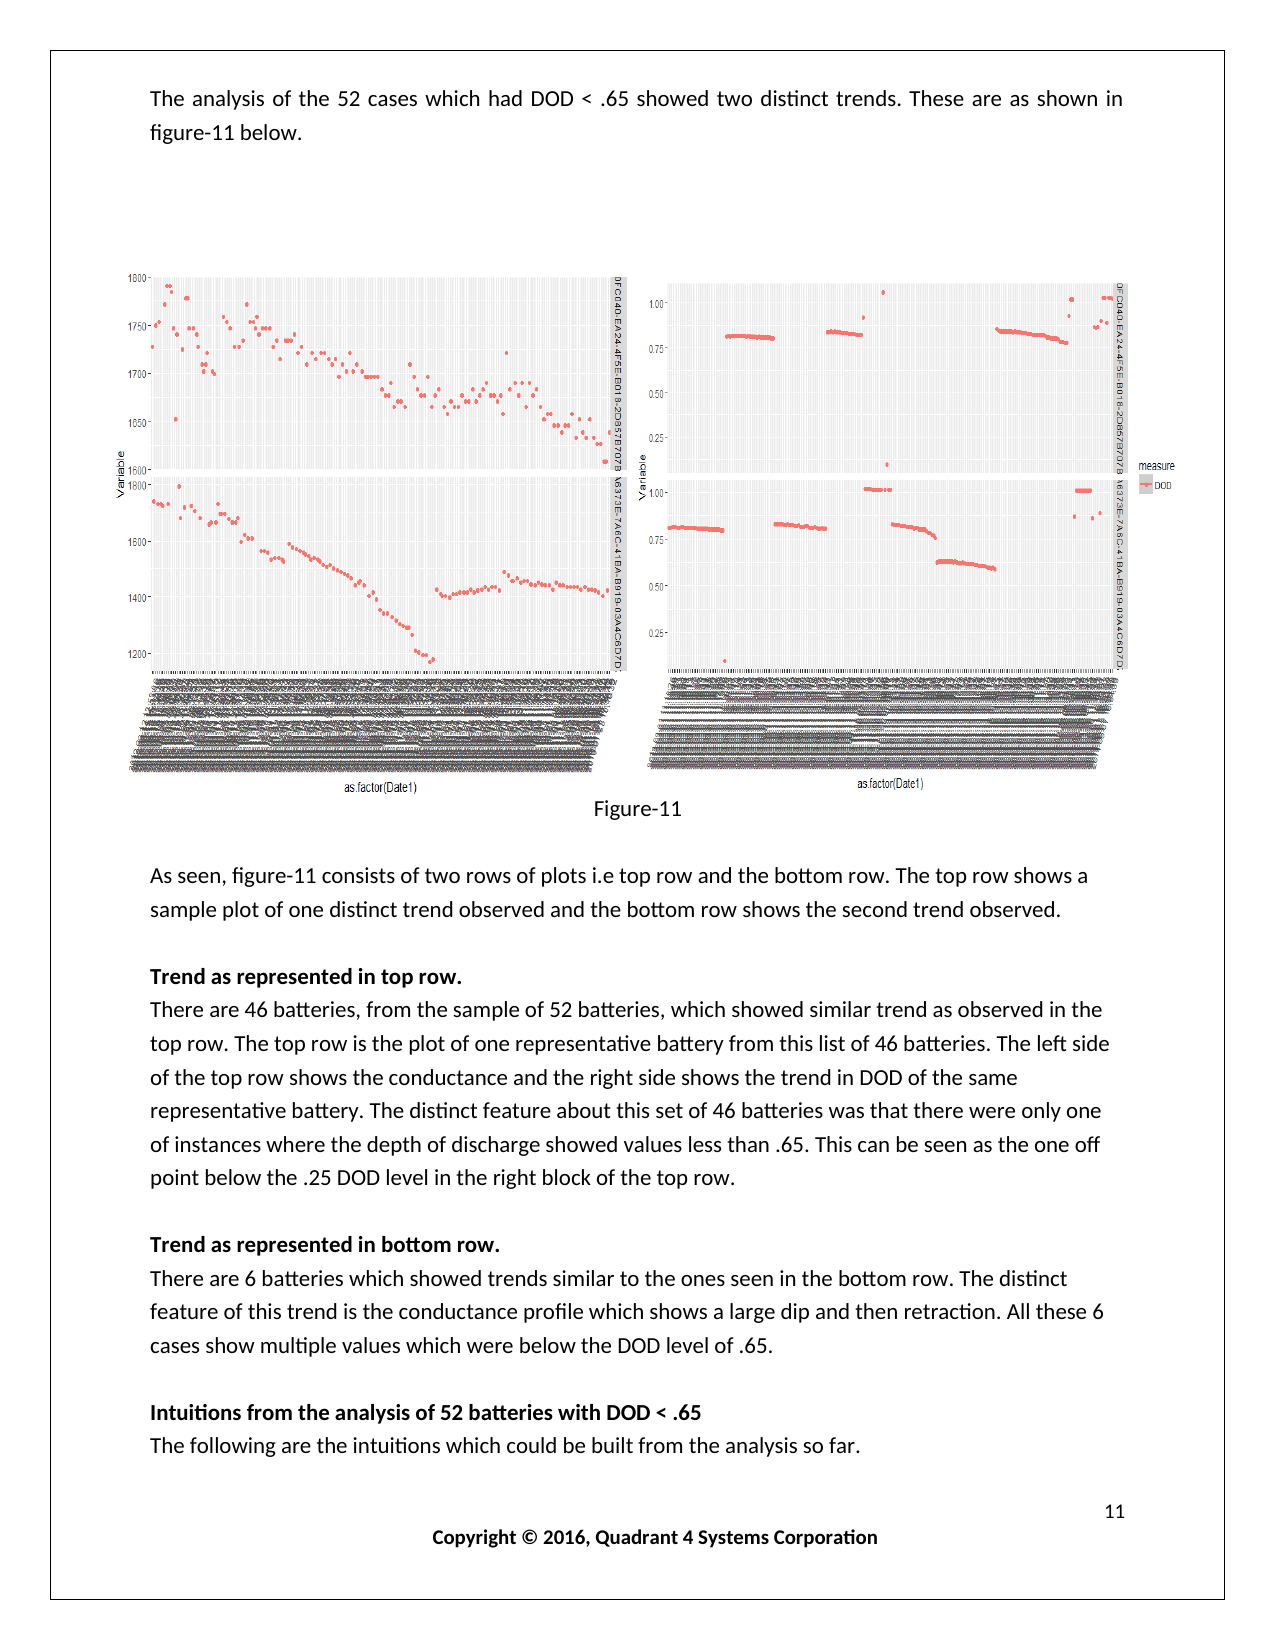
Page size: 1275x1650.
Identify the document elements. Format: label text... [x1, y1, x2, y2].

text Intuitions from the analysis of 52 batteries with DOD < .65 [150, 1398, 1125, 1426]
text Trend as represented in top row. [150, 962, 1125, 990]
text There are 46 batteries, from the sample of 52 batteries, which showed similar trend as observed in the top row. The top row is the plot of one representative battery from this list of 46 batteries. The left side of the top row shows the conductance and the right side shows the trend in DOD of the same representative battery. The distinct feature about this set of 46 batteries was that there were only one of instances where the depth of discharge showed values less than .65. This can be seen as the one off point below the .25 DOD level in the right block of the top row. [150, 996, 1125, 1191]
text As seen, figure-11 consists of two rows of plots i.e top row and the bottom row. The top row shows a sample plot of one distinct trend observed and the bottom row shows the second trend observed. [150, 861, 1125, 923]
picture [108, 270, 1190, 800]
text The following are the intuitions which could be built from the analysis so far. [150, 1432, 1125, 1459]
text There are 6 batteries which showed trends similar to the ones seen in the bottom row. The distinct feature of this trend is the conductance profile which shows a large dip and then retraction. All these 6 cases show multiple values which were below the DOD level of .65. [150, 1264, 1125, 1359]
text The analysis of the 52 cases which had DOD < .65 showed two distinct trends. These are as shown in figure-11 below. [150, 84, 1125, 146]
text Figure-11 [150, 796, 1125, 822]
text Trend as represented in bottom row. [150, 1230, 1125, 1258]
